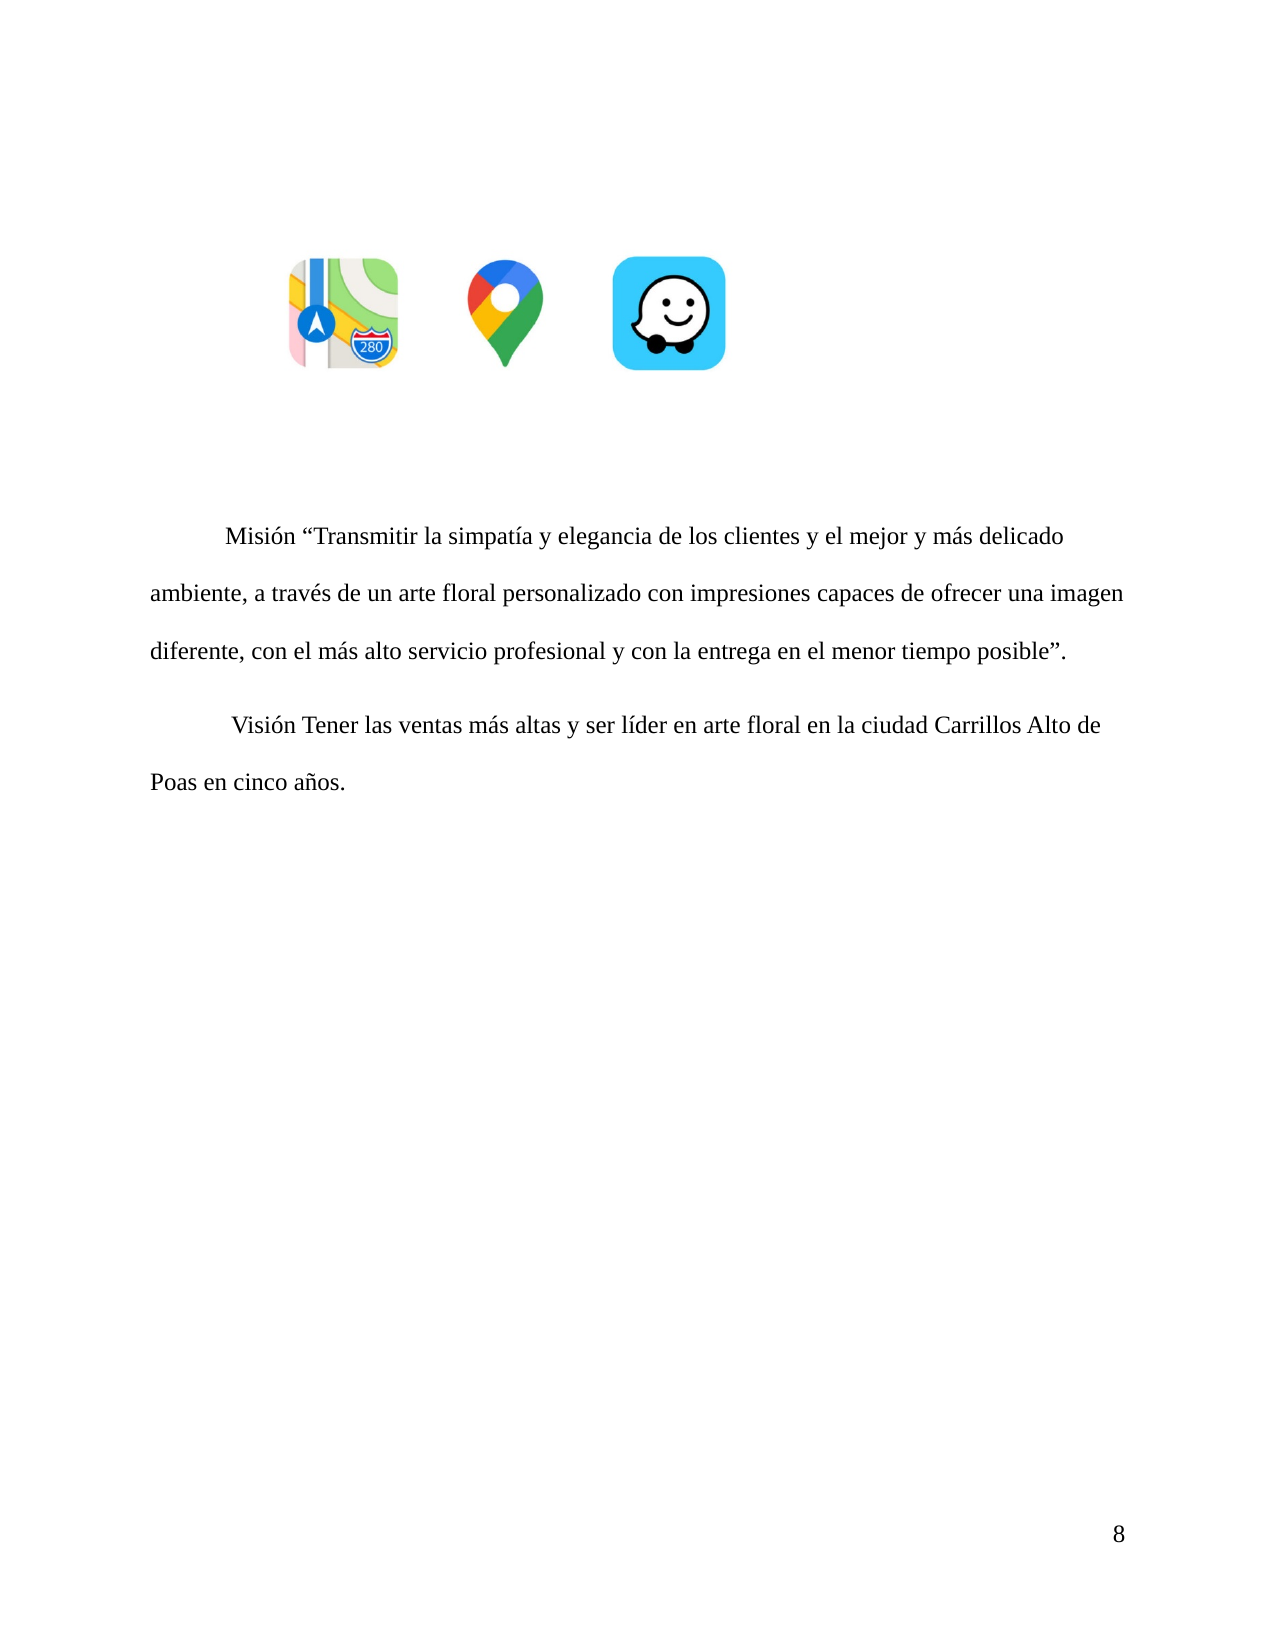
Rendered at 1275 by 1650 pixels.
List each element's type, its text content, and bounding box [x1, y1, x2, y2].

text Visión Tener las ventas más altas y ser líder en arte floral en la ciudad Carrillos Alto de Poas en cinco años. [150, 710, 1125, 796]
text Misión “Transmitir la simpatía y elegancia de los clientes y el mejor y más delicado ambiente, a través de un arte floral personalizado con impresiones capaces de ofrecer una imagen diferente, con el más alto servicio profesional y con la entrega en el menor tiempo posible”. [150, 521, 1125, 664]
picture [218, 217, 796, 410]
